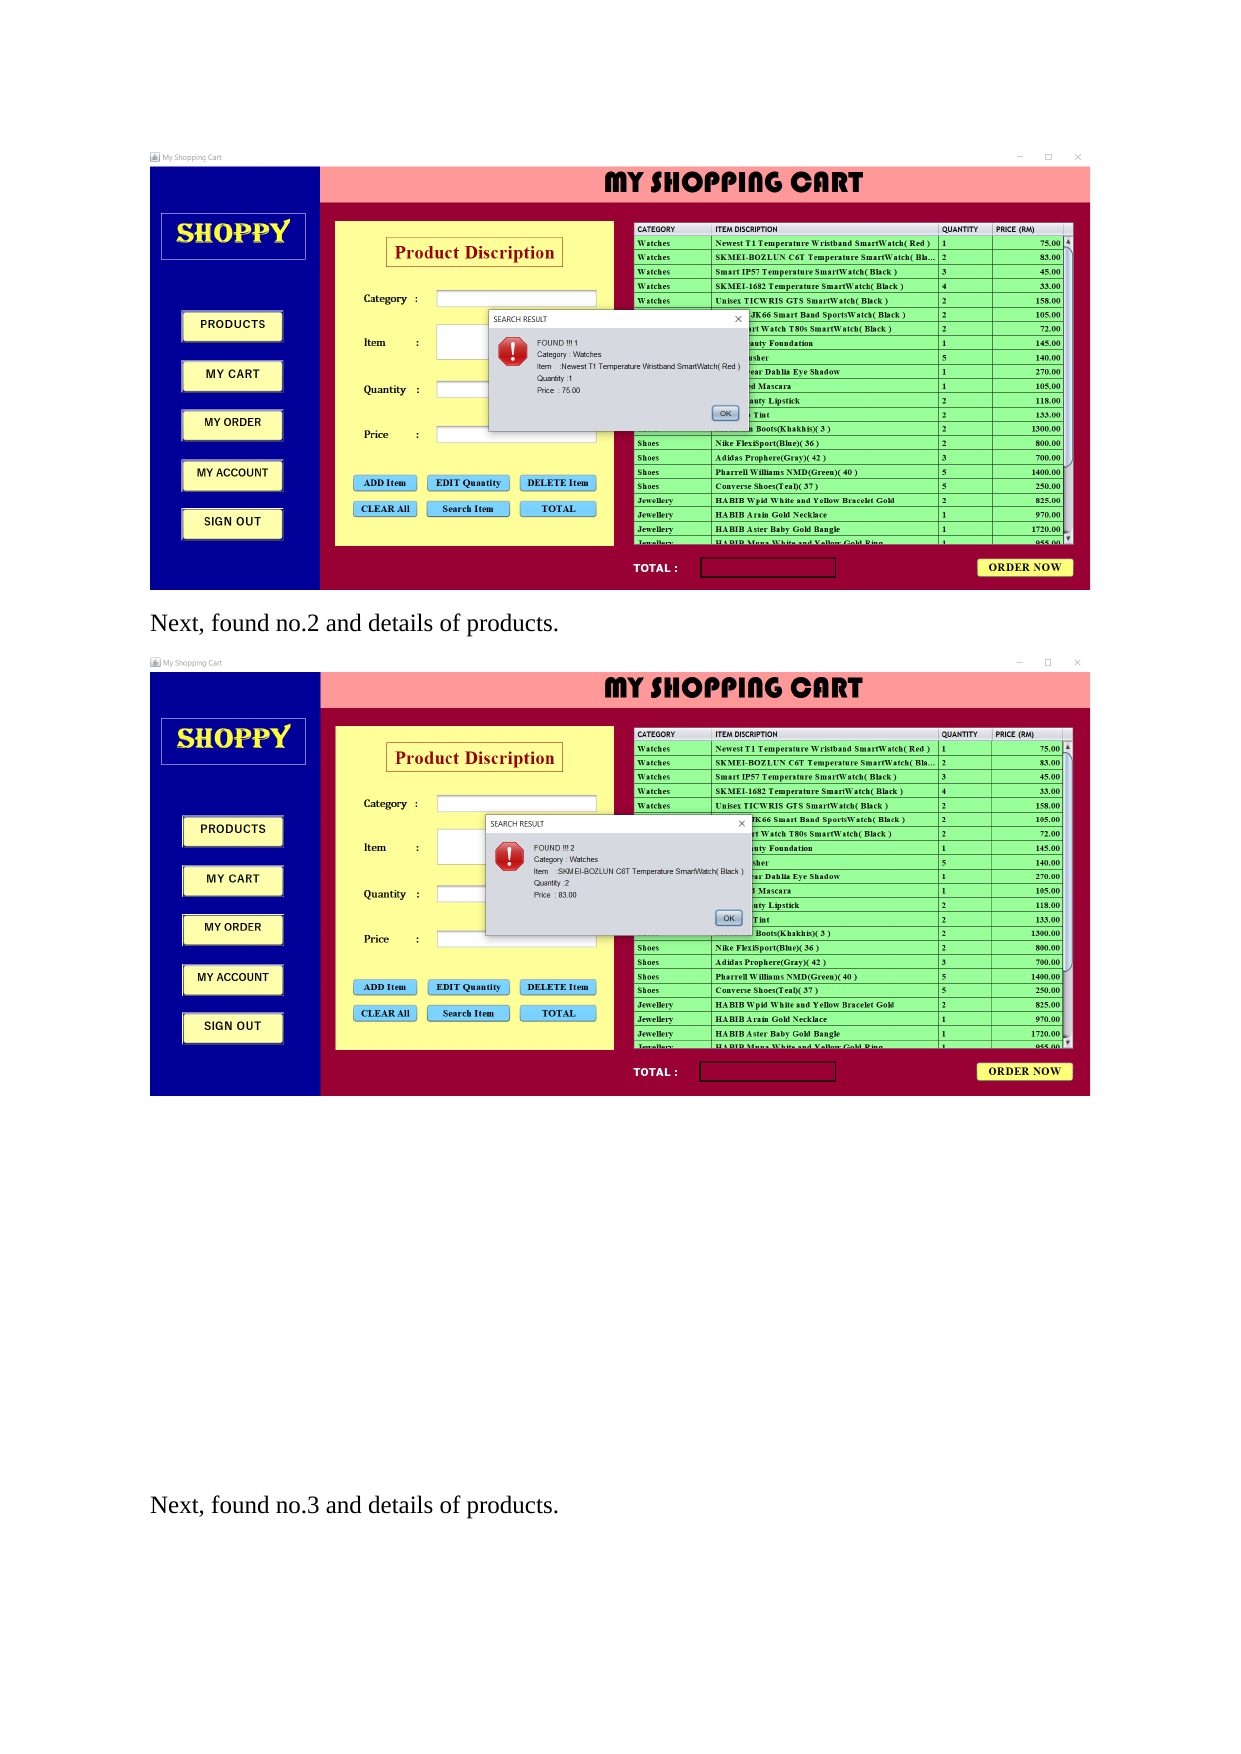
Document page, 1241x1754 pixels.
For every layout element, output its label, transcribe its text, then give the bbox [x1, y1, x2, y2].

text Next, found no.3 and details of products. [150, 1490, 1090, 1518]
picture [150, 150, 1091, 590]
picture [150, 655, 1091, 1096]
text Next, found no.2 and details of products. [150, 608, 1090, 637]
